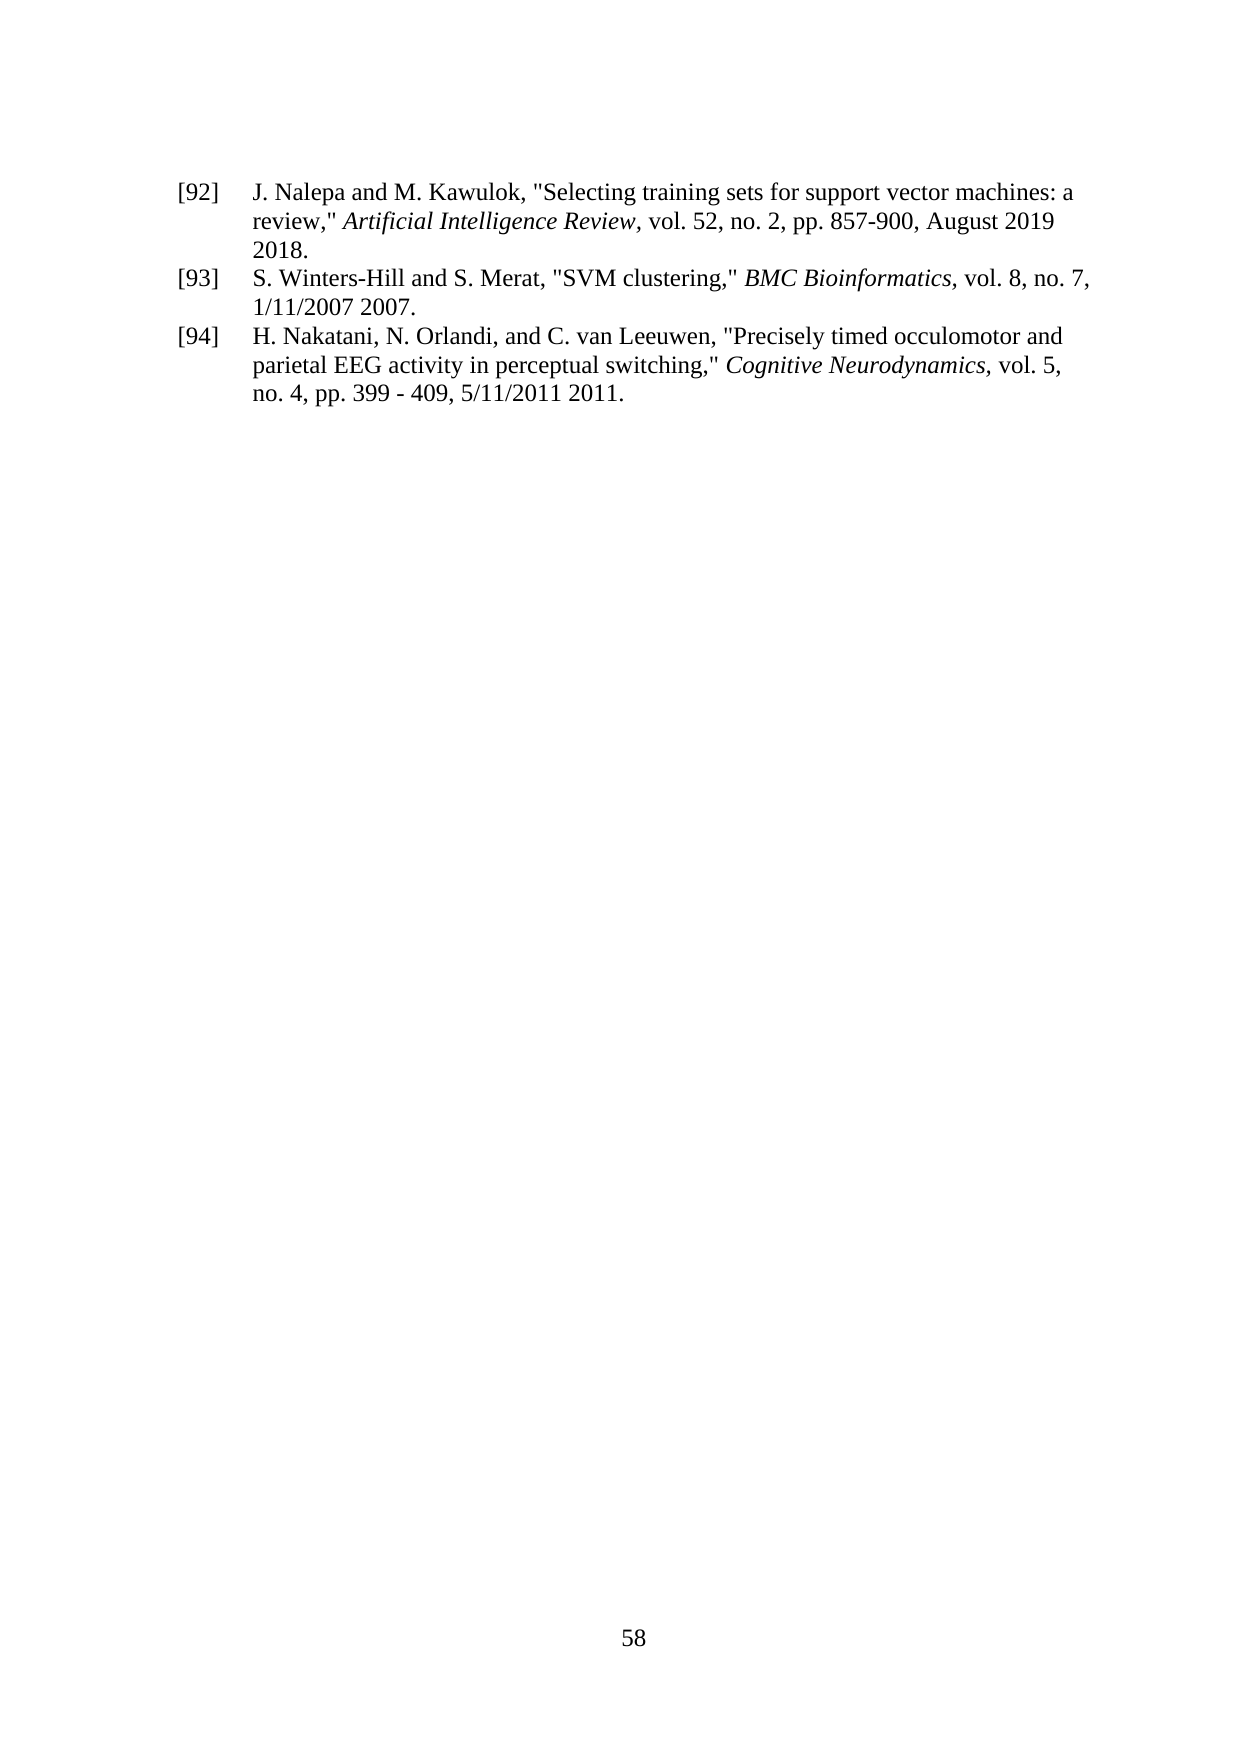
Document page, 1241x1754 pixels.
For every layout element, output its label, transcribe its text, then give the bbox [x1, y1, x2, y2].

text [93] S. Winters-Hill and S. Merat, "SVM clustering," BMC Bioinformatics, vol. 8, no. 7, 1/11/2007 2007. [177, 263, 1090, 321]
text [94] H. Nakatani, N. Orlandi, and C. van Leeuwen, "Precisely timed occulomotor and parietal EEG activity in perceptual switching," Cognitive Neurodynamics, vol. 5, no. 4, pp. 399 - 409, 5/11/2011 2011. [177, 321, 1090, 407]
text [92] J. Nalepa and M. Kawulok, "Selecting training sets for support vector machines: a review," Artificial Intelligence Review, vol. 52, no. 2, pp. 857-900, August 2019 2018. [177, 177, 1090, 263]
